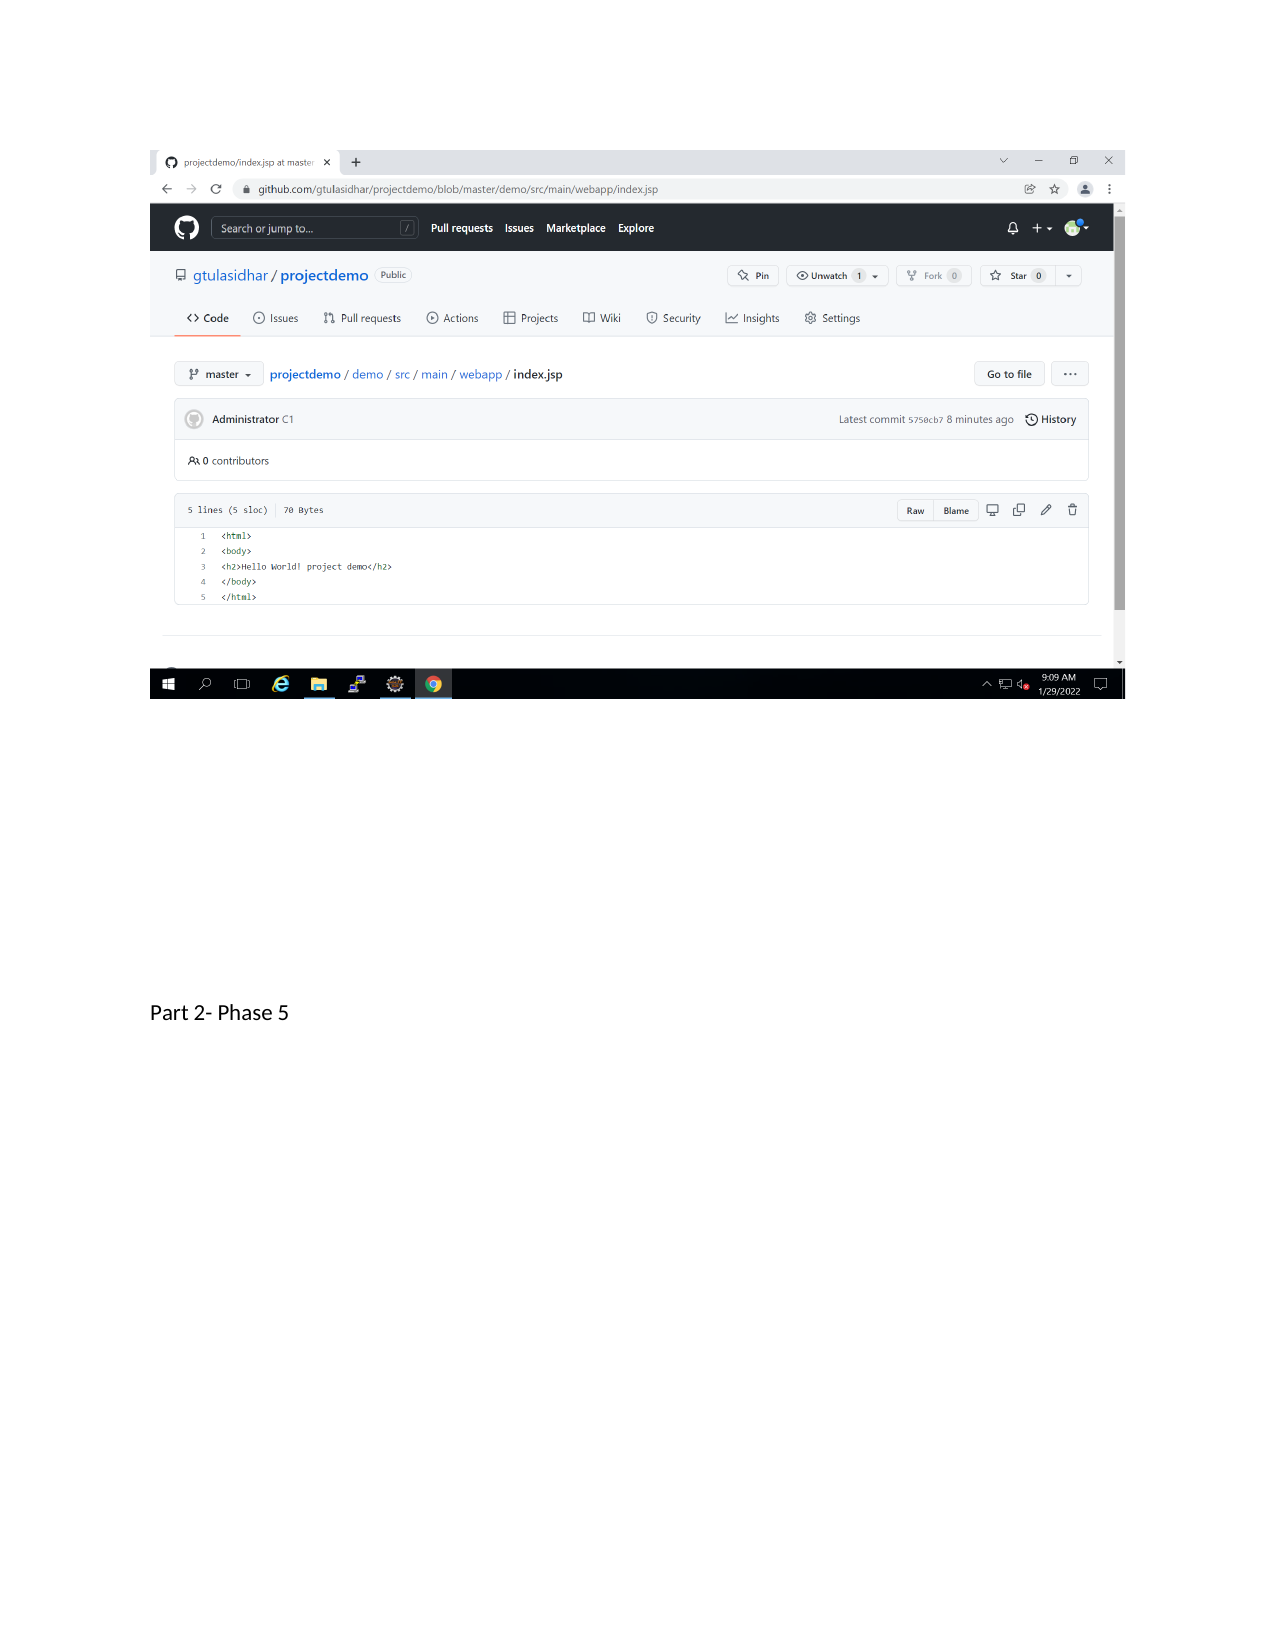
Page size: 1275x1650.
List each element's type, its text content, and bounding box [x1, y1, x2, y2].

picture [150, 150, 1125, 699]
text Part 2- Phase 5 [150, 998, 1125, 1027]
